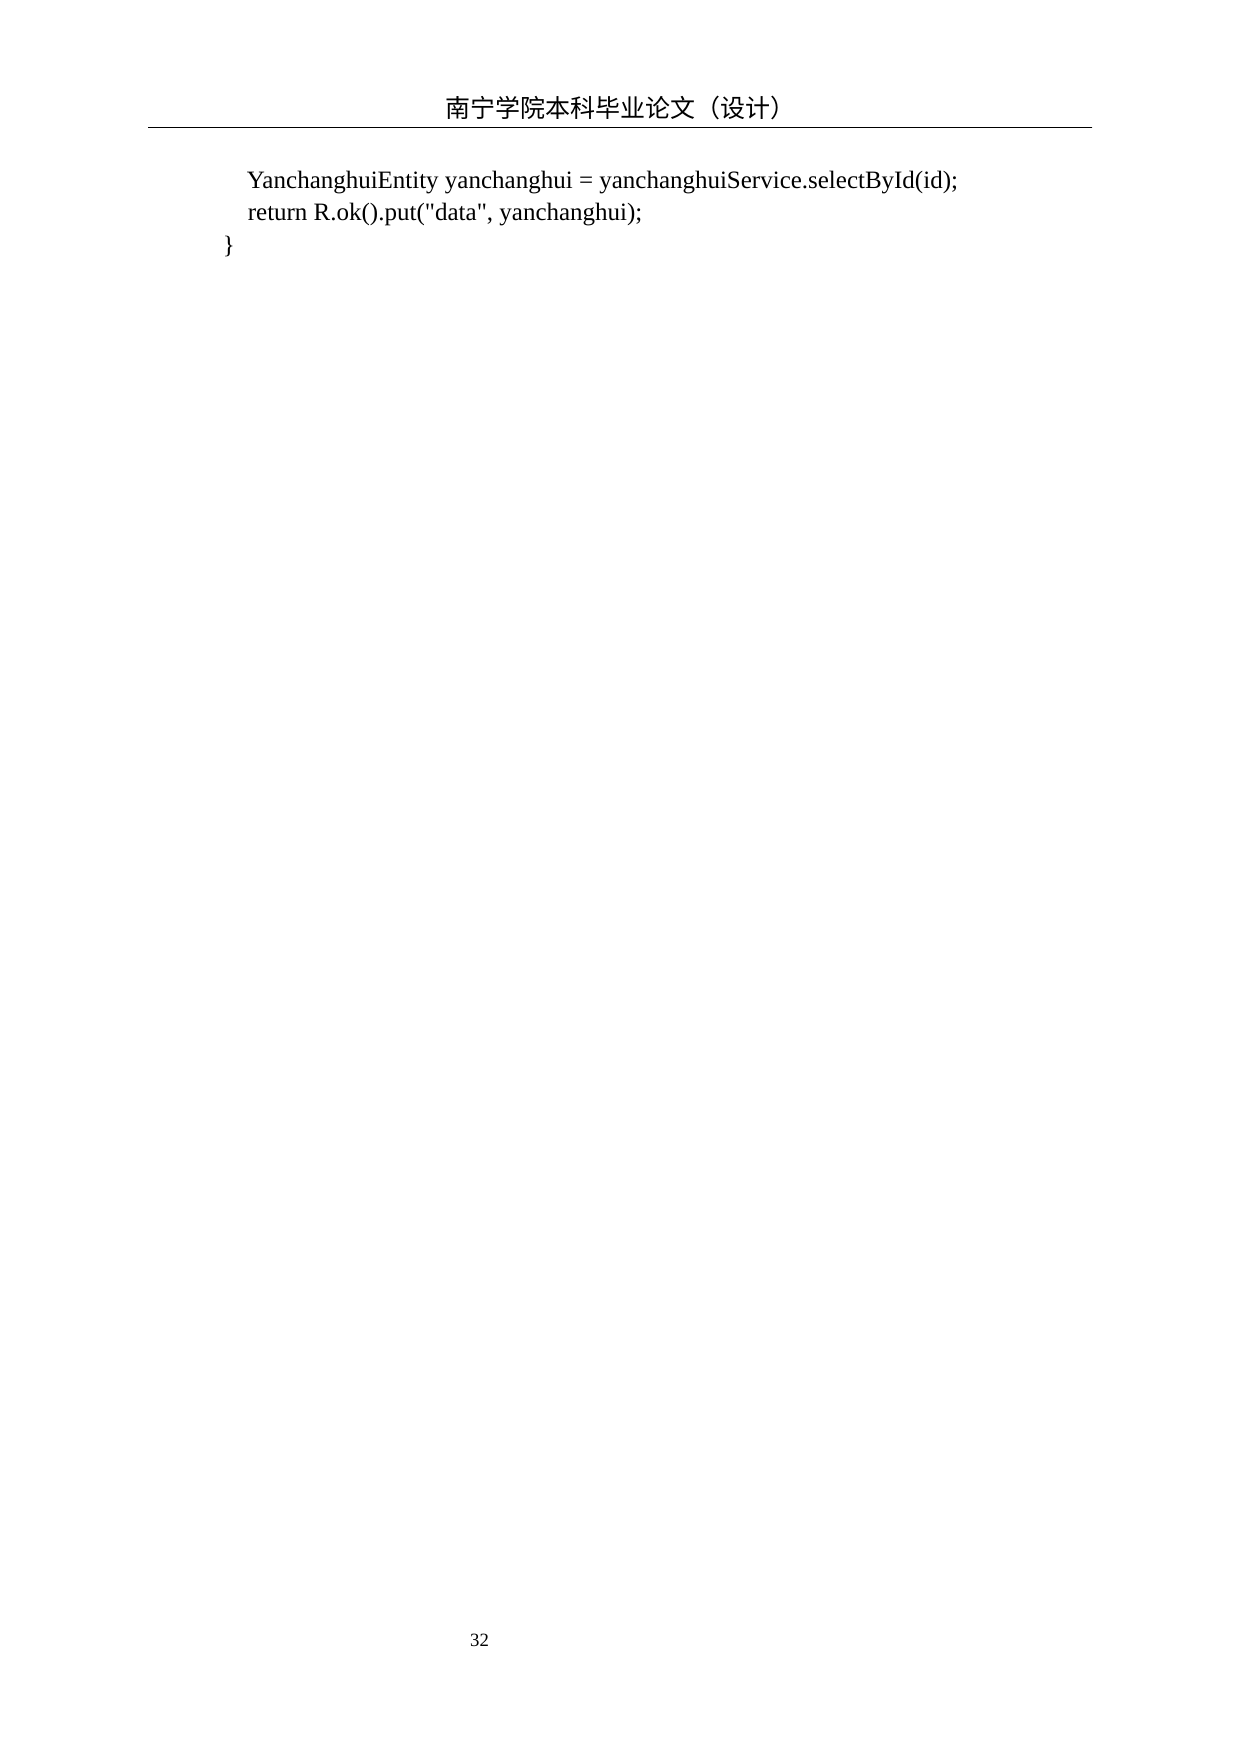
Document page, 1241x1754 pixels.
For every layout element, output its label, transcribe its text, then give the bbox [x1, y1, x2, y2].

text return R.ok().put("data", yanchanghui); [148, 196, 1092, 228]
text YanchanghuiEntity yanchanghui = yanchanghuiService.selectById(id); [148, 163, 1092, 196]
text } [148, 228, 1092, 261]
